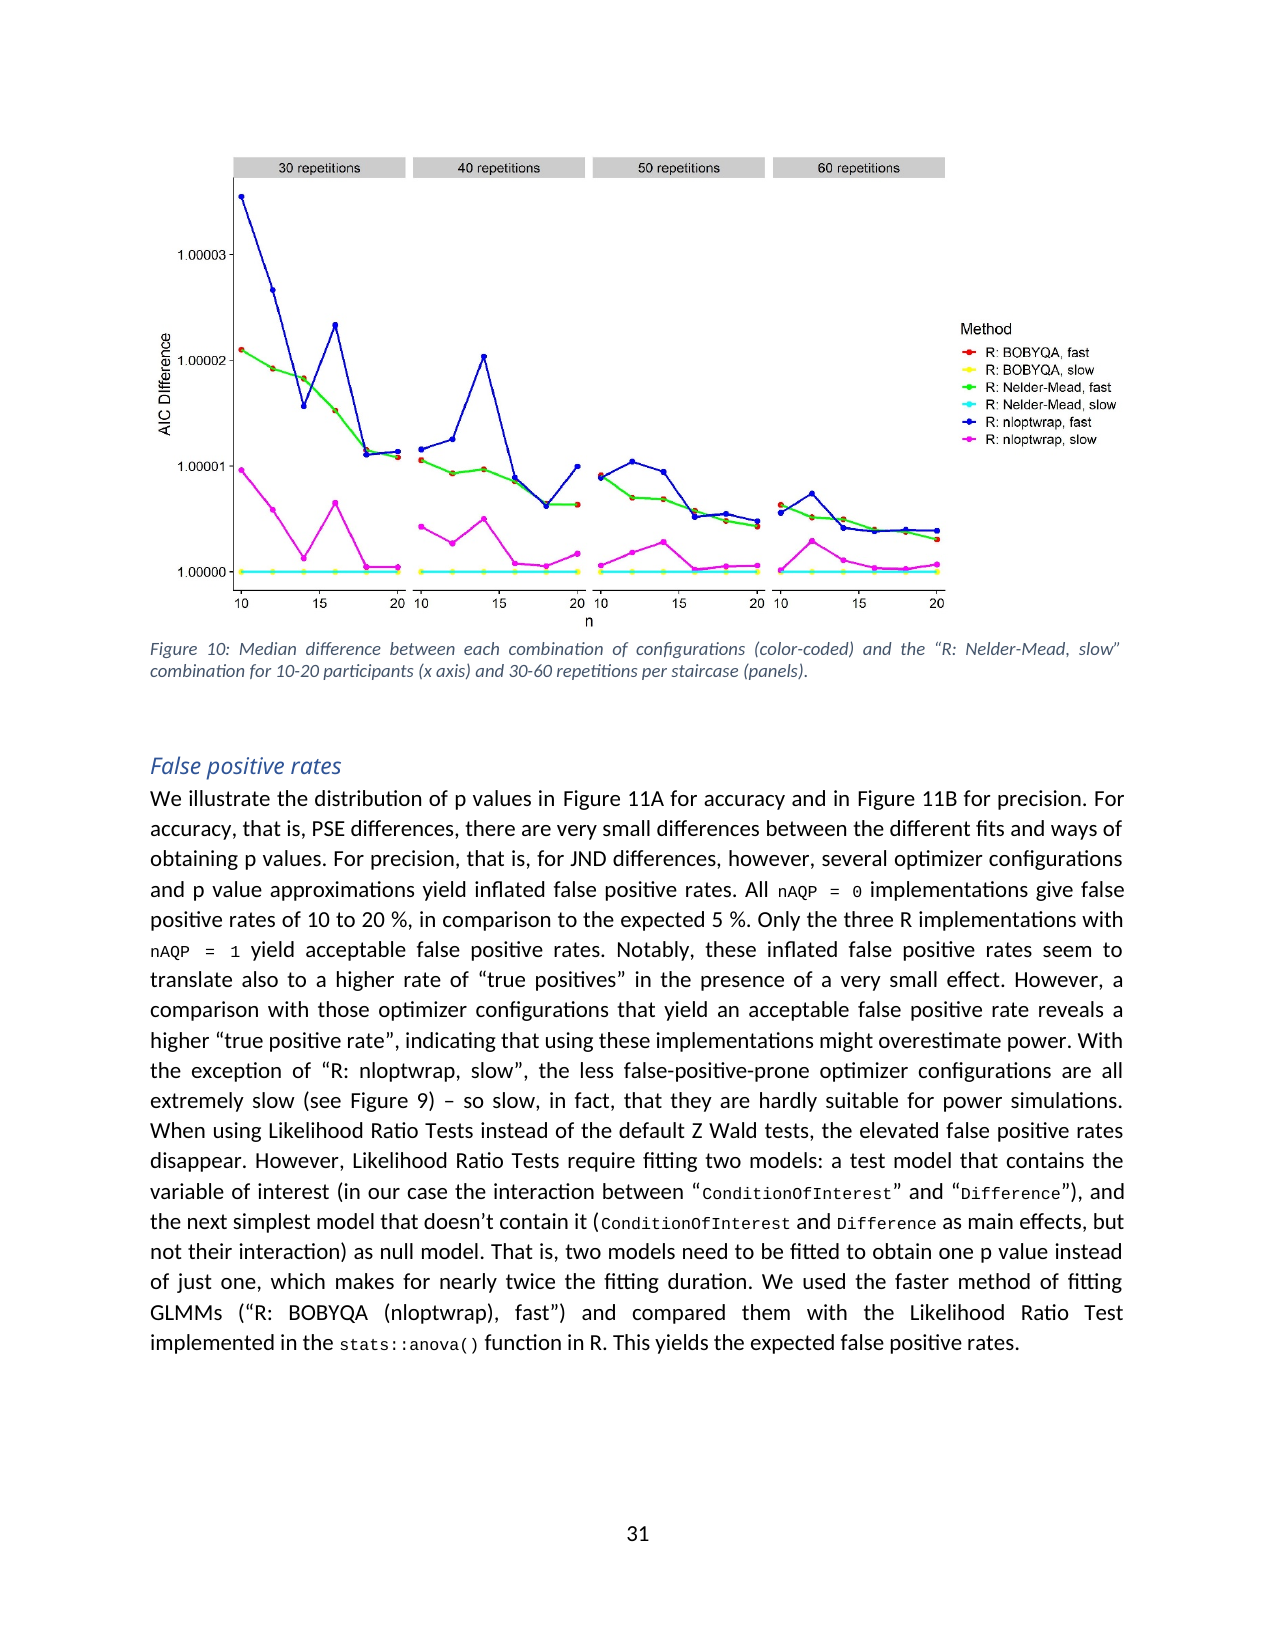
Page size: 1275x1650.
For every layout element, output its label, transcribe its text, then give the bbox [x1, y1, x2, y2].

text Figure 10: Median difference between each combination of configurations (color-coded) and the “R: Nelder-Mead, slow” combination for 10-20 participants (x axis) and 30-60 repetitions per staircase (panels). [150, 637, 1125, 683]
subtitle False positive rates [150, 750, 1125, 782]
text We illustrate the distribution of p values in Figure 11A for accuracy and in Figure 11B for precision. For accuracy, that is, PSE differences, there are very small differences between the different fits and ways of obtaining p values. For precision, that is, for JND differences, however, several optimizer configurations and p value approximations yield inflated false positive rates. All nAQP = 0 implementations give false positive rates of 10 to 20 %, in comparison to the expected 5 %. Only the three R implementations with nAQP = 1 yield acceptable false positive rates. Notably, these inflated false positive rates seem to translate also to a higher rate of “true positives” in the presence of a very small effect. However, a comparison with those optimizer configurations that yield an acceptable false positive rate reveals a higher “true positive rate”, indicating that using these implementations might overestimate power. With the exception of “R: nloptwrap, slow”, the less false-positive-prone optimizer configurations are all extremely slow (see Figure 9) – so slow, in fact, that they are hardly suitable for power simulations. When using Likelihood Ratio Tests instead of the default Z Wald tests, the elevated false positive rates disappear. However, Likelihood Ratio Tests require fitting two models: a test model that contains the variable of interest (in our case the interaction between “ConditionOfInterest” and “Difference”), and the next simplest model that doesn’t contain it (ConditionOfInterest and Difference as main effects, but not their interaction) as null model. That is, two models need to be fitted to obtain one p value instead of just one, which makes for nearly twice the fitting duration. We used the faster method of fitting GLMMs (“R: BOBYQA (nloptwrap), fast”) and compared them with the Likelihood Ratio Test implemented in the stats::anova() function in R. This yields the expected false positive rates. [150, 784, 1125, 1356]
picture [150, 150, 1124, 637]
